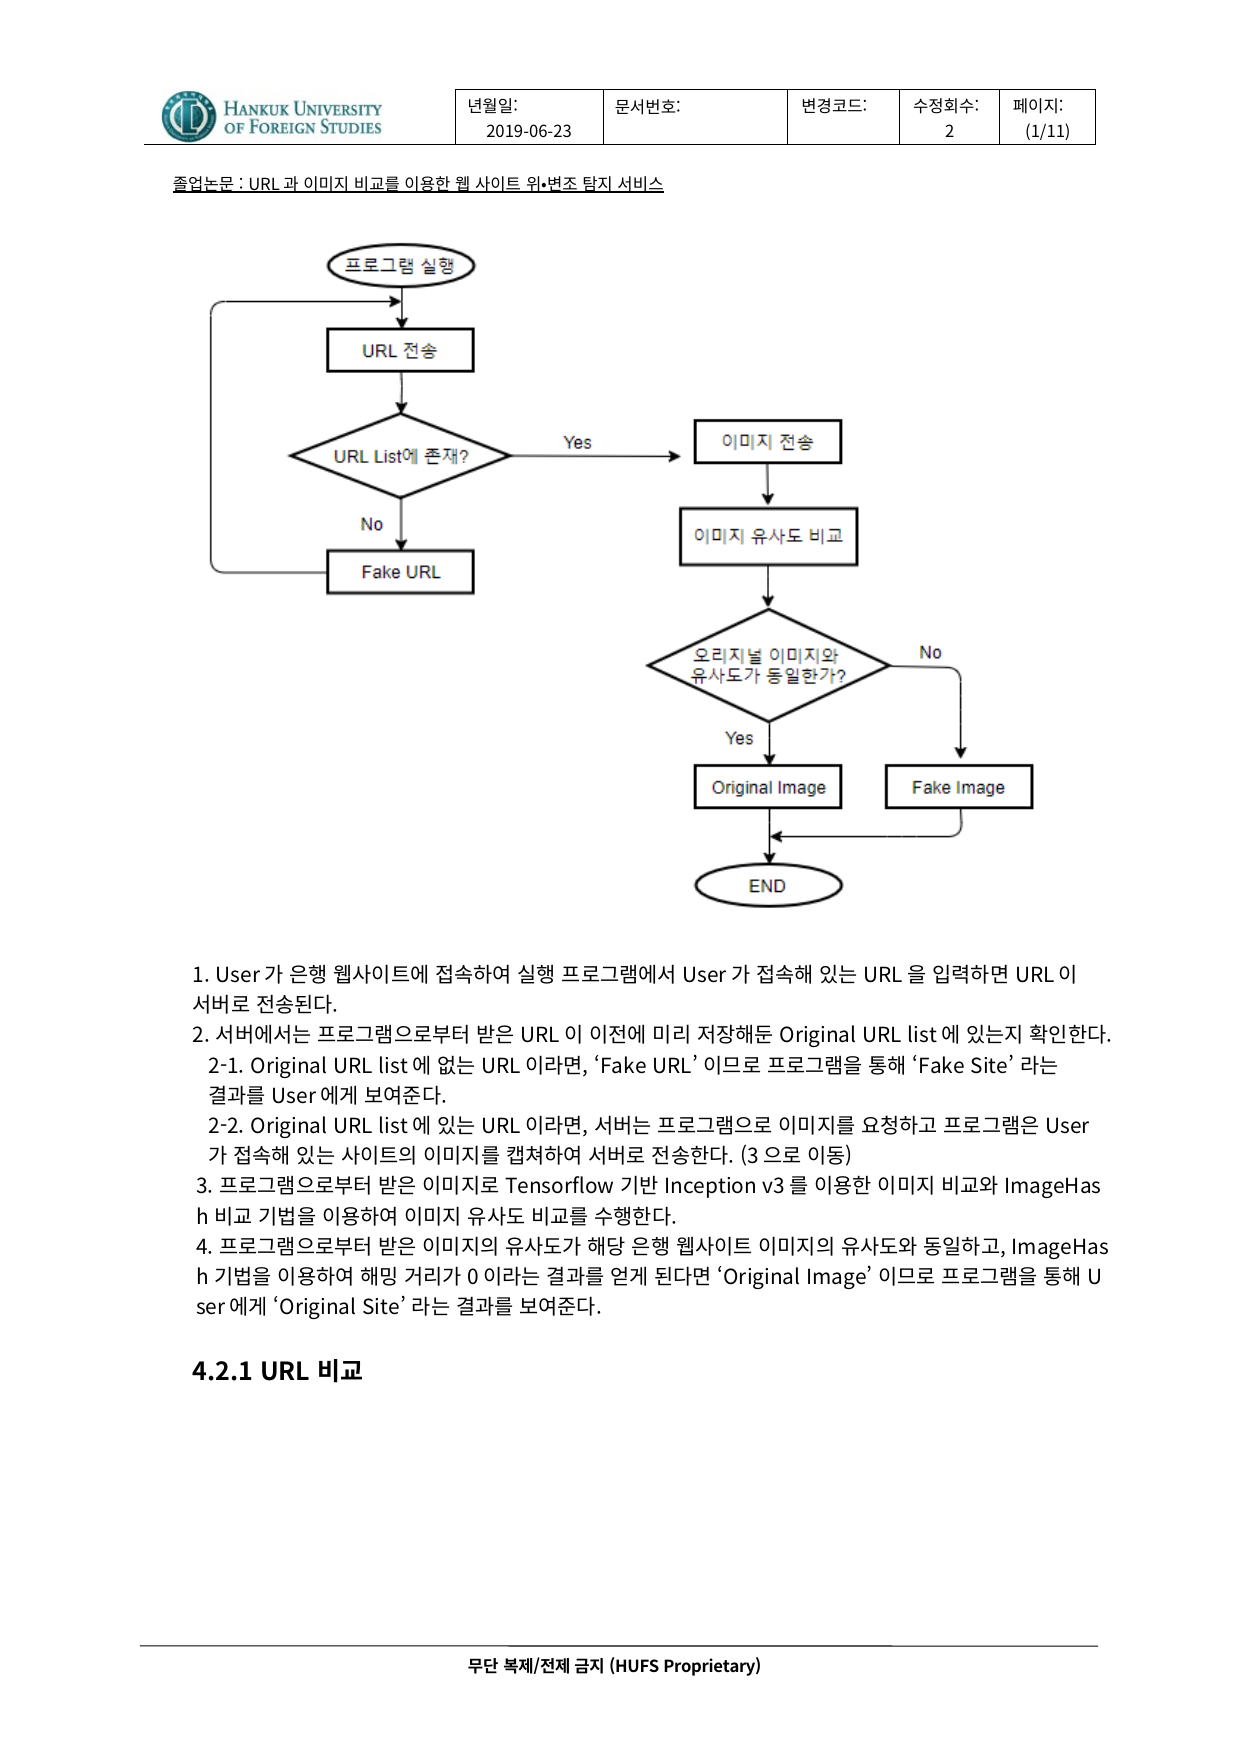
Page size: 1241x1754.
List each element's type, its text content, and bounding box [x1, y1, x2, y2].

text 4. 프로그램으로부터 받은 이미지의 유사도가 해당 은행 웹사이트 이미지의 유사도와 동일하고, ImageHash 기법을 이용하여 해밍 거리가 0이라는 결과를 얻게 된다면 ‘Original Image’ 이므로 프로그램을 통해 User에게 ‘Original Site’ 라는 결과를 보여준다. [196, 1230, 1109, 1321]
text 1. User가 은행 웹사이트에 접속하여 실행 프로그램에서 User가 접속해 있는 URL을 입력하면 URL이 서버로 전송된다. [192, 958, 1109, 1019]
text 3. 프로그램으로부터 받은 이미지로 Tensorflow 기반 Inception v3를 이용한 이미지 비교와 ImageHash 비교 기법을 이용하여 이미지 유사도 비교를 수행한다. [196, 1170, 1109, 1230]
text 4.2.1 URL 비교 [192, 1351, 792, 1387]
text 2. 서버에서는 프로그램으로부터 받은 URL이 이전에 미리 저장해둔 Original URL list에 있는지 확인한다. [192, 1019, 1109, 1049]
picture [161, 89, 383, 143]
picture [175, 225, 1040, 922]
text 2-1. Original URL list에 없는 URL이라면, ‘Fake URL’ 이므로 프로그램을 통해 ‘Fake Site’ 라는 결과를 User에게 보여준다. [208, 1049, 1109, 1109]
text 2-2. Original URL list에 있는 URL이라면, 서버는 프로그램으로 이미지를 요청하고 프로그램은 User가 접속해 있는 사이트의 이미지를 캡쳐하여 서버로 전송한다. (3으로 이동) [208, 1109, 1109, 1170]
